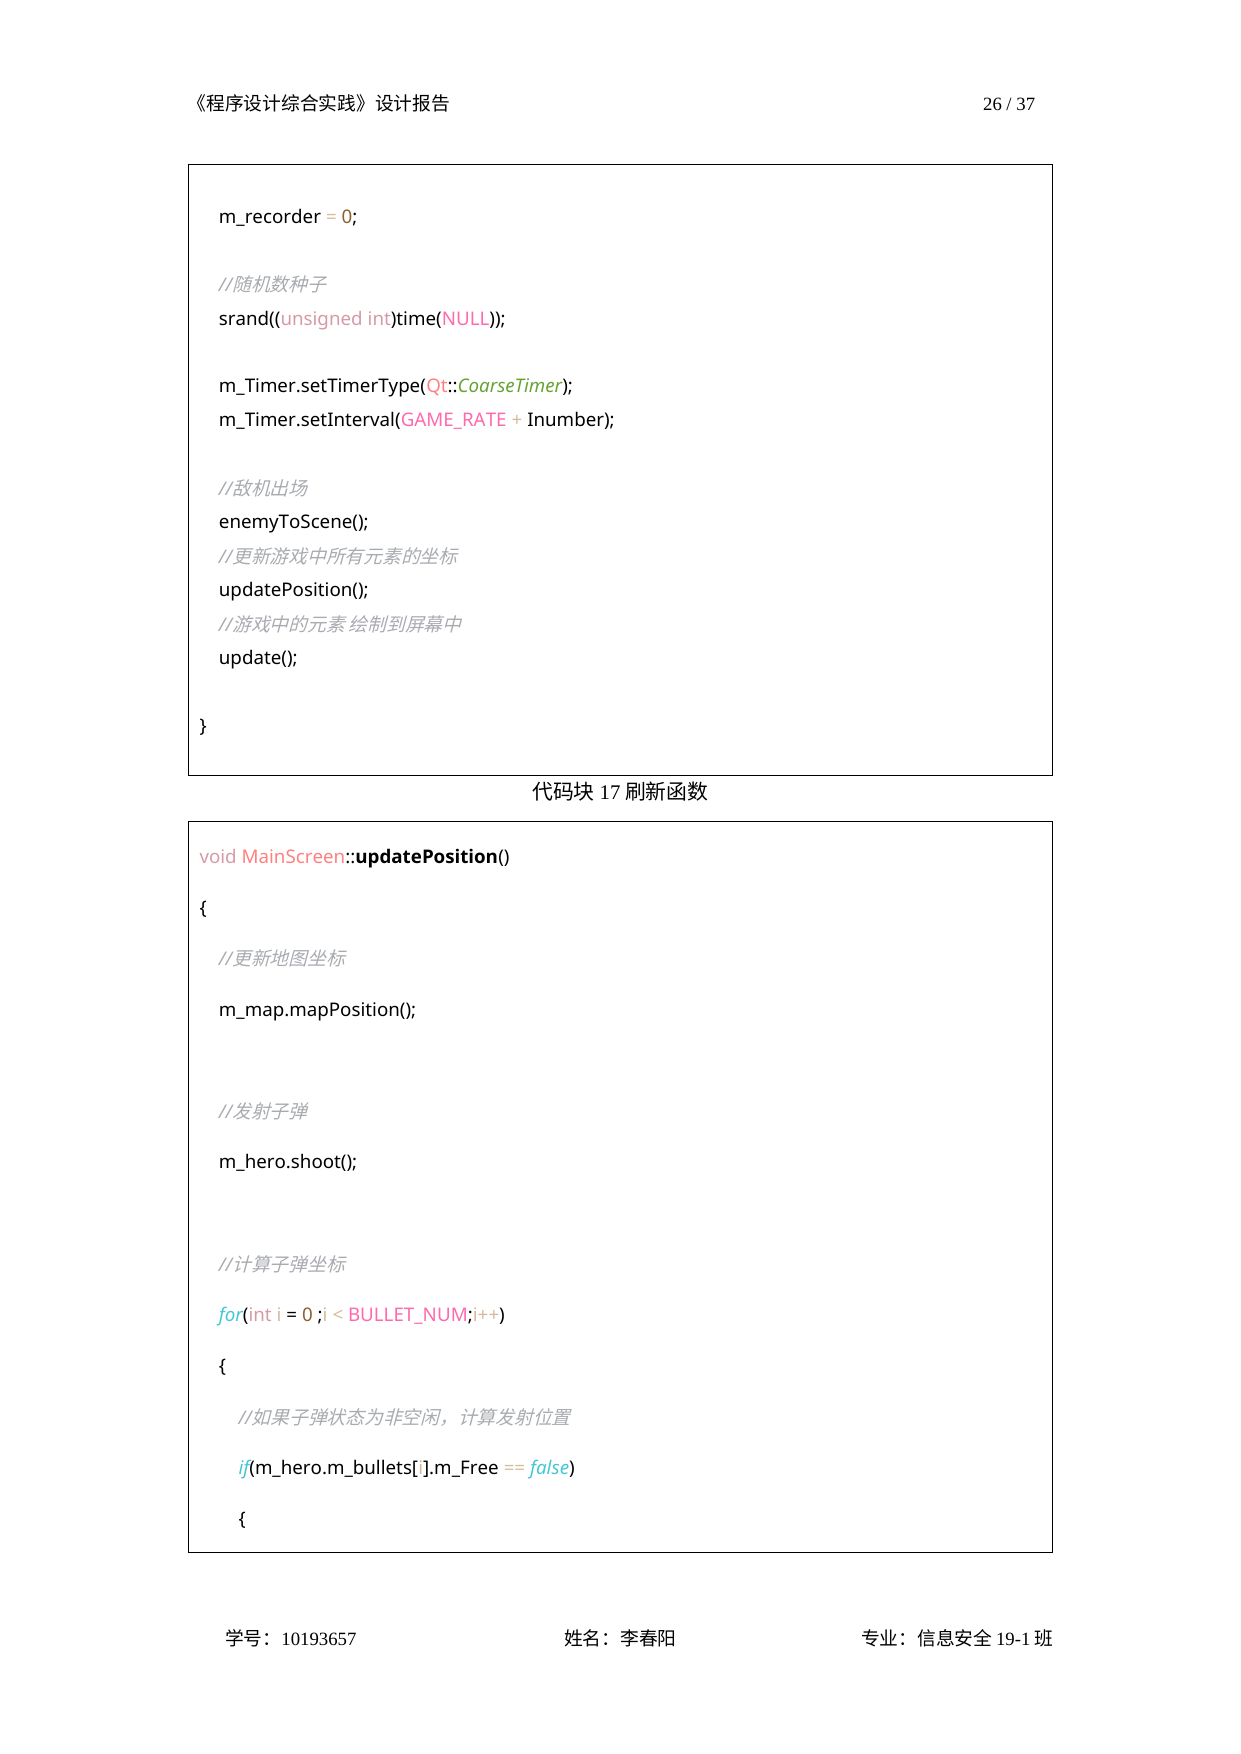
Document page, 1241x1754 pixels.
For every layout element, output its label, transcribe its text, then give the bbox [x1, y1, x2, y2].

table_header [189, 165, 1052, 774]
text 代码块 17 刷新函数 [187, 776, 1053, 806]
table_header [189, 822, 1052, 1552]
